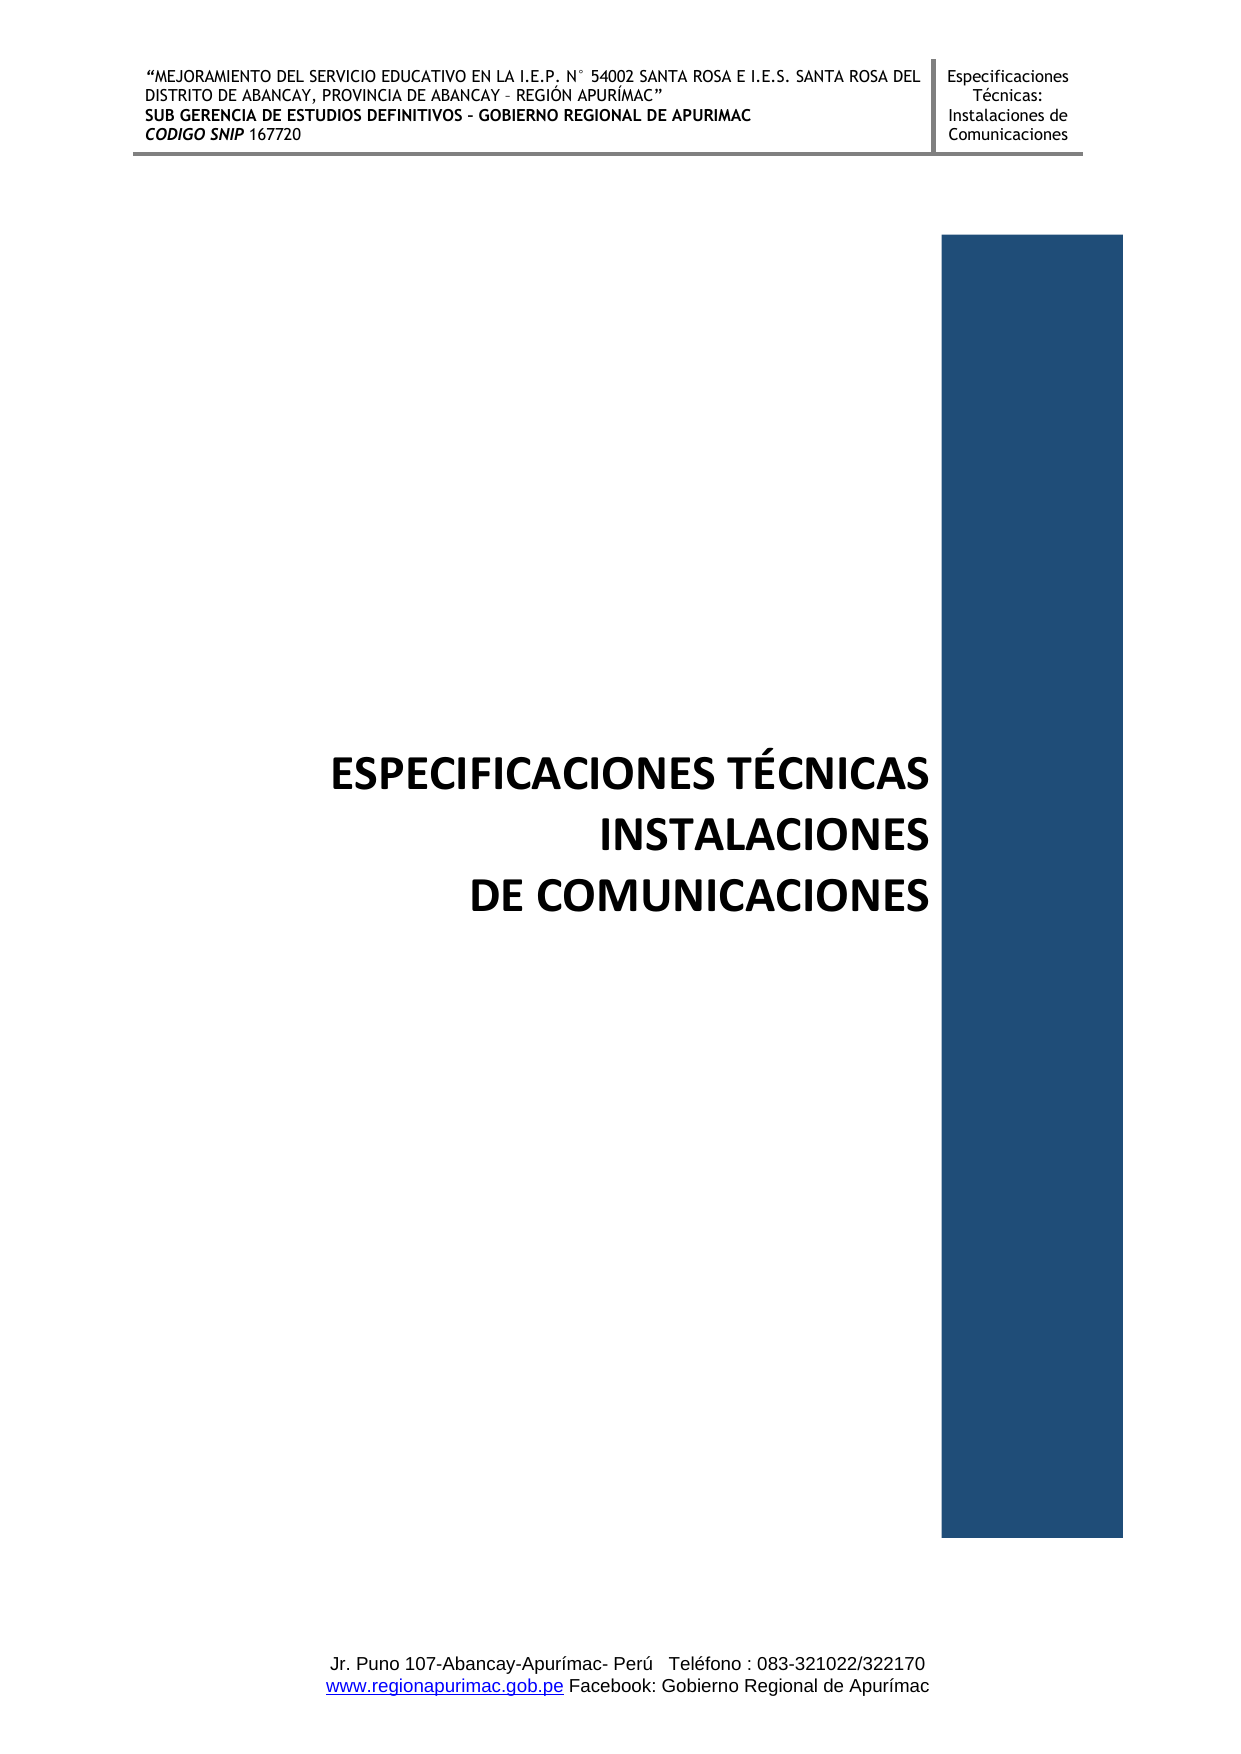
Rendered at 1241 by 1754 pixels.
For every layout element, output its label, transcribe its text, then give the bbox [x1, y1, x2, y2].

text DE COMUNICACIONES [281, 863, 930, 924]
text INSTALACIONES [281, 802, 930, 863]
text ESPECIFICACIONES TÉCNICAS [281, 741, 930, 802]
